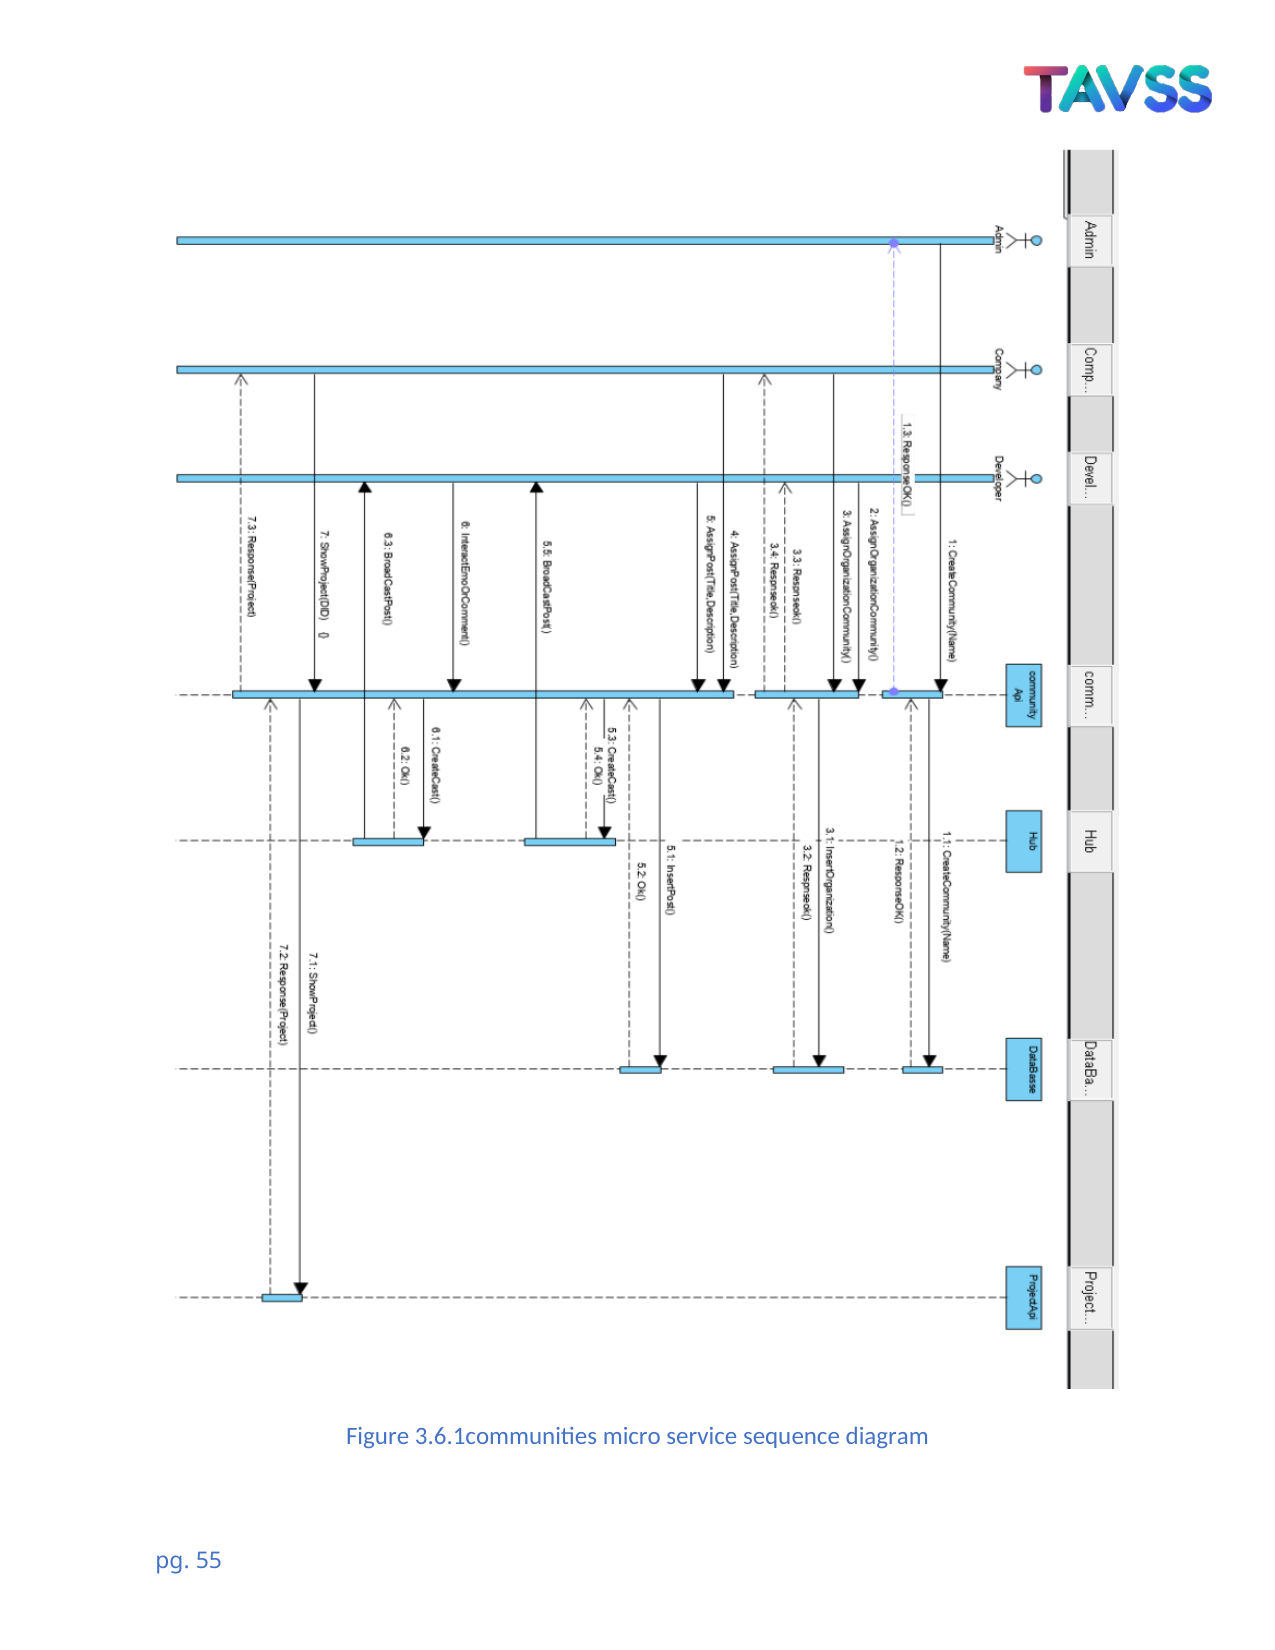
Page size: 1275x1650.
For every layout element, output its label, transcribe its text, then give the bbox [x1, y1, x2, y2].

text Figure 3.6.1communities micro service sequence diagram [262, 1420, 1012, 1451]
picture [1002, 41, 1236, 135]
picture [161, 151, 1119, 1388]
